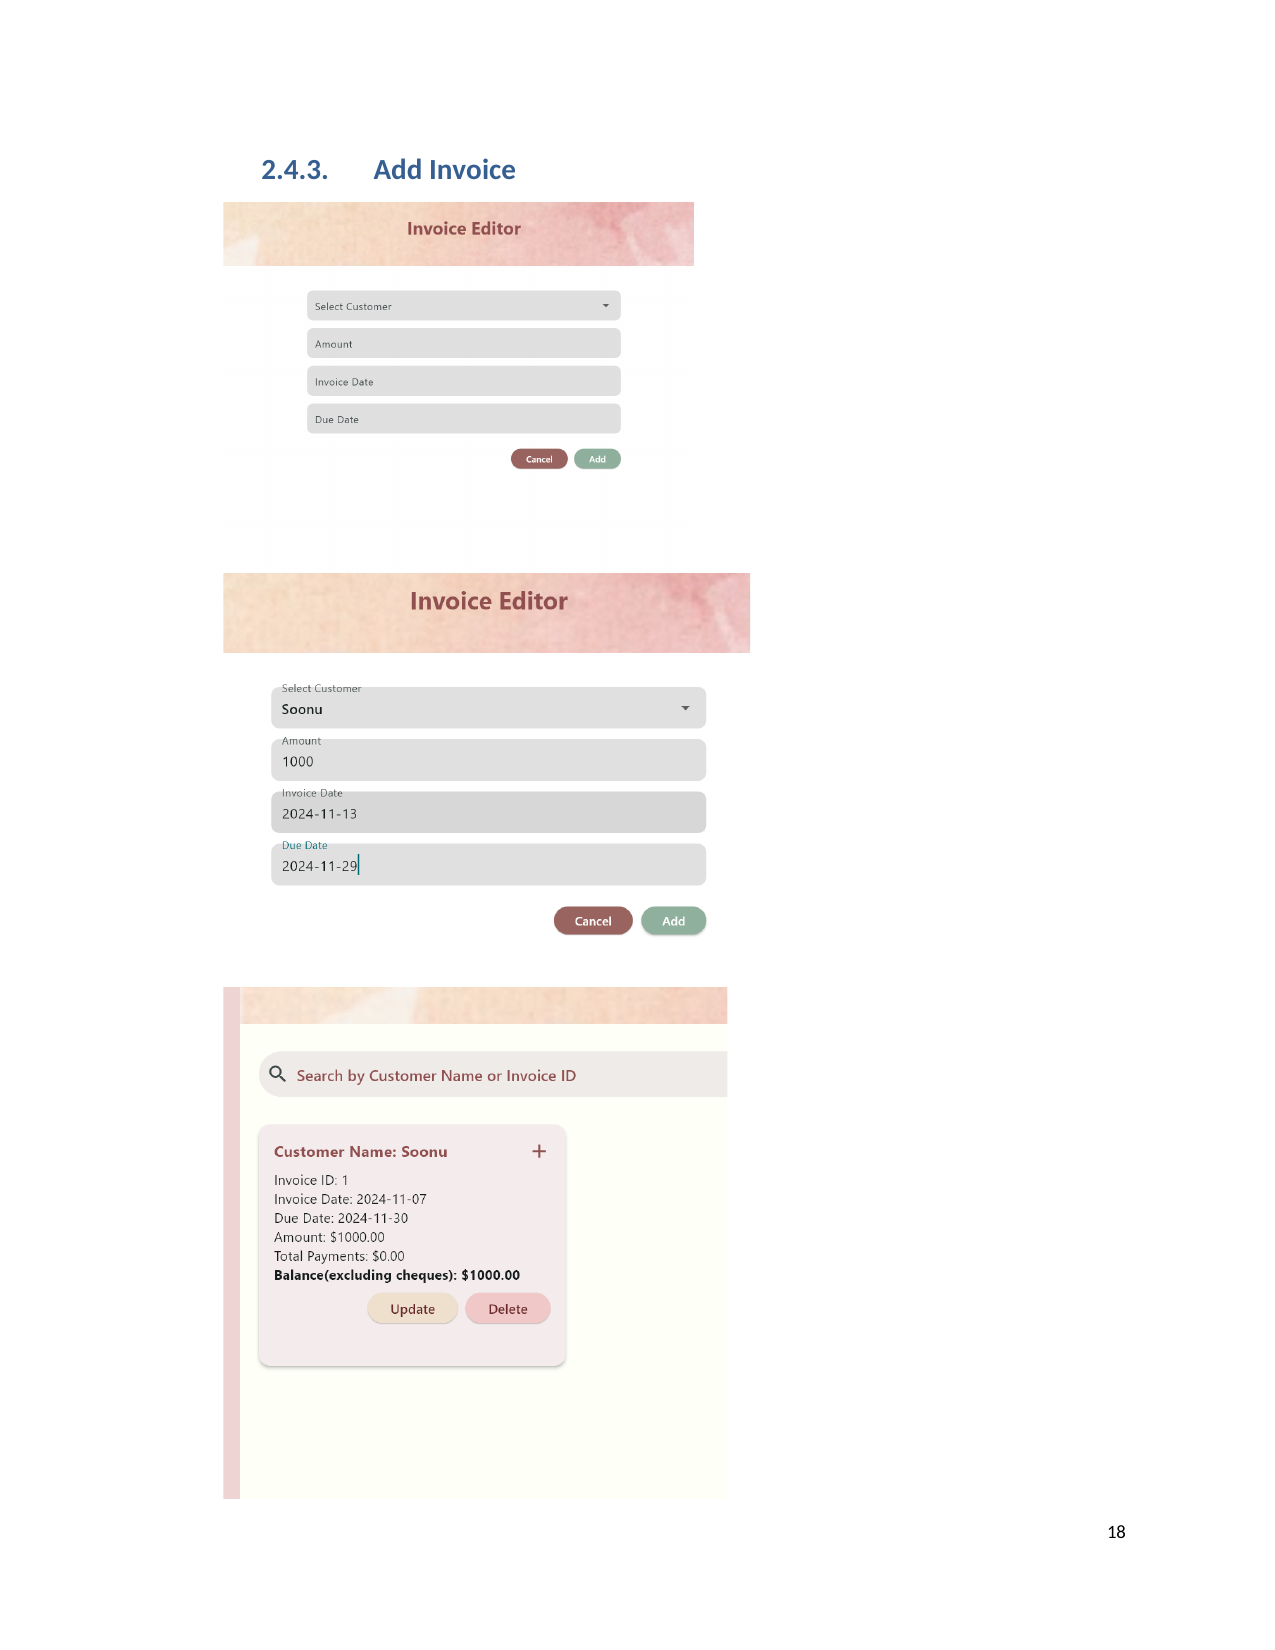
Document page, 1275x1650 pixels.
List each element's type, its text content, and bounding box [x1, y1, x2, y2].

picture [223, 573, 751, 984]
picture [223, 987, 728, 1499]
picture [223, 202, 694, 569]
subtitle Add Invoice [261, 151, 1154, 187]
